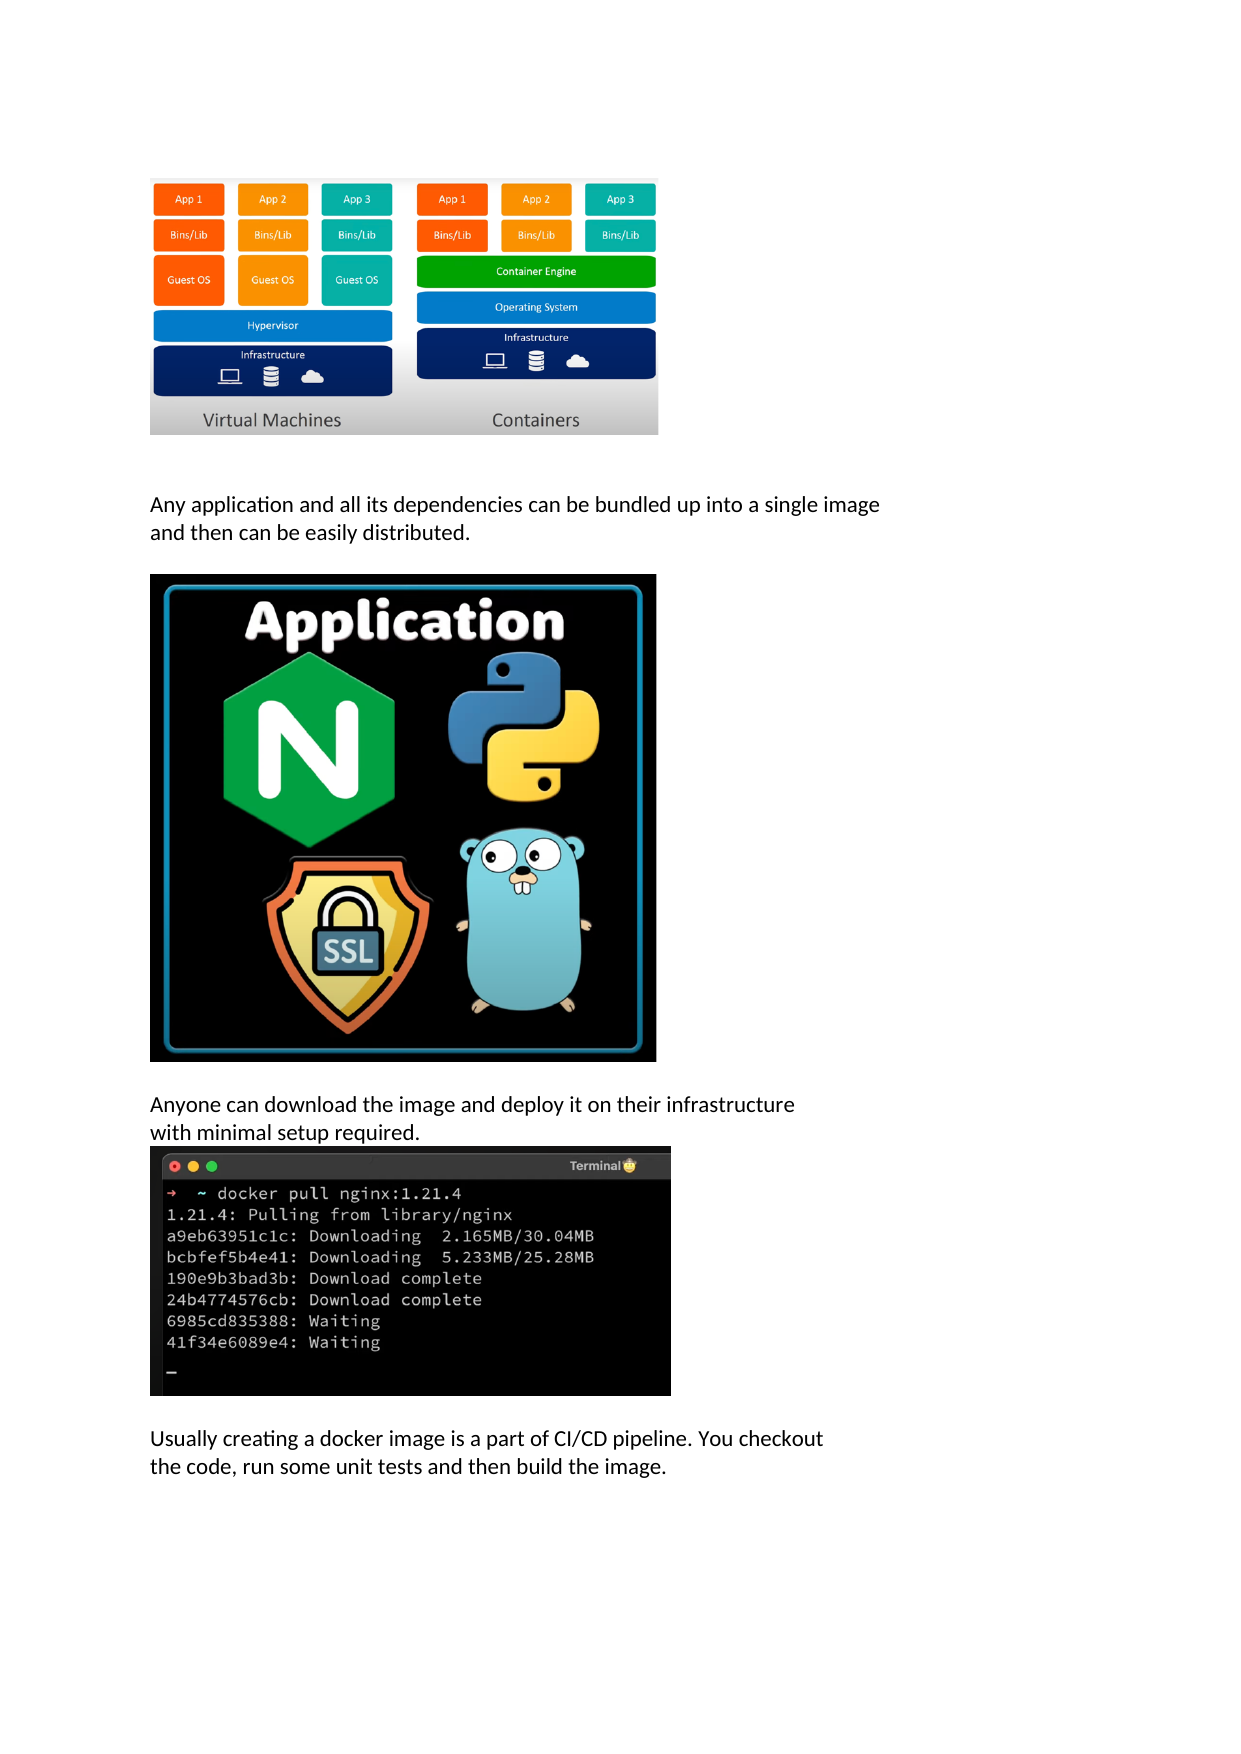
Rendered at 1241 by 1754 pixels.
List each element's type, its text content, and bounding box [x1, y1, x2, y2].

picture [150, 1146, 671, 1396]
text the code, run some unit tests and then build the image. [150, 1452, 1090, 1480]
picture [150, 574, 657, 1062]
text and then can be easily distributed. [150, 518, 1090, 546]
text with minimal setup required. [150, 1118, 1090, 1146]
text Any application and all its dependencies can be bundled up into a single image [150, 490, 1090, 518]
text Anyone can download the image and deploy it on their infrastructure [150, 1090, 1090, 1118]
text Usually creating a docker image is a part of CI/CD pipeline. You checkout [150, 1424, 1090, 1452]
picture [150, 178, 659, 435]
